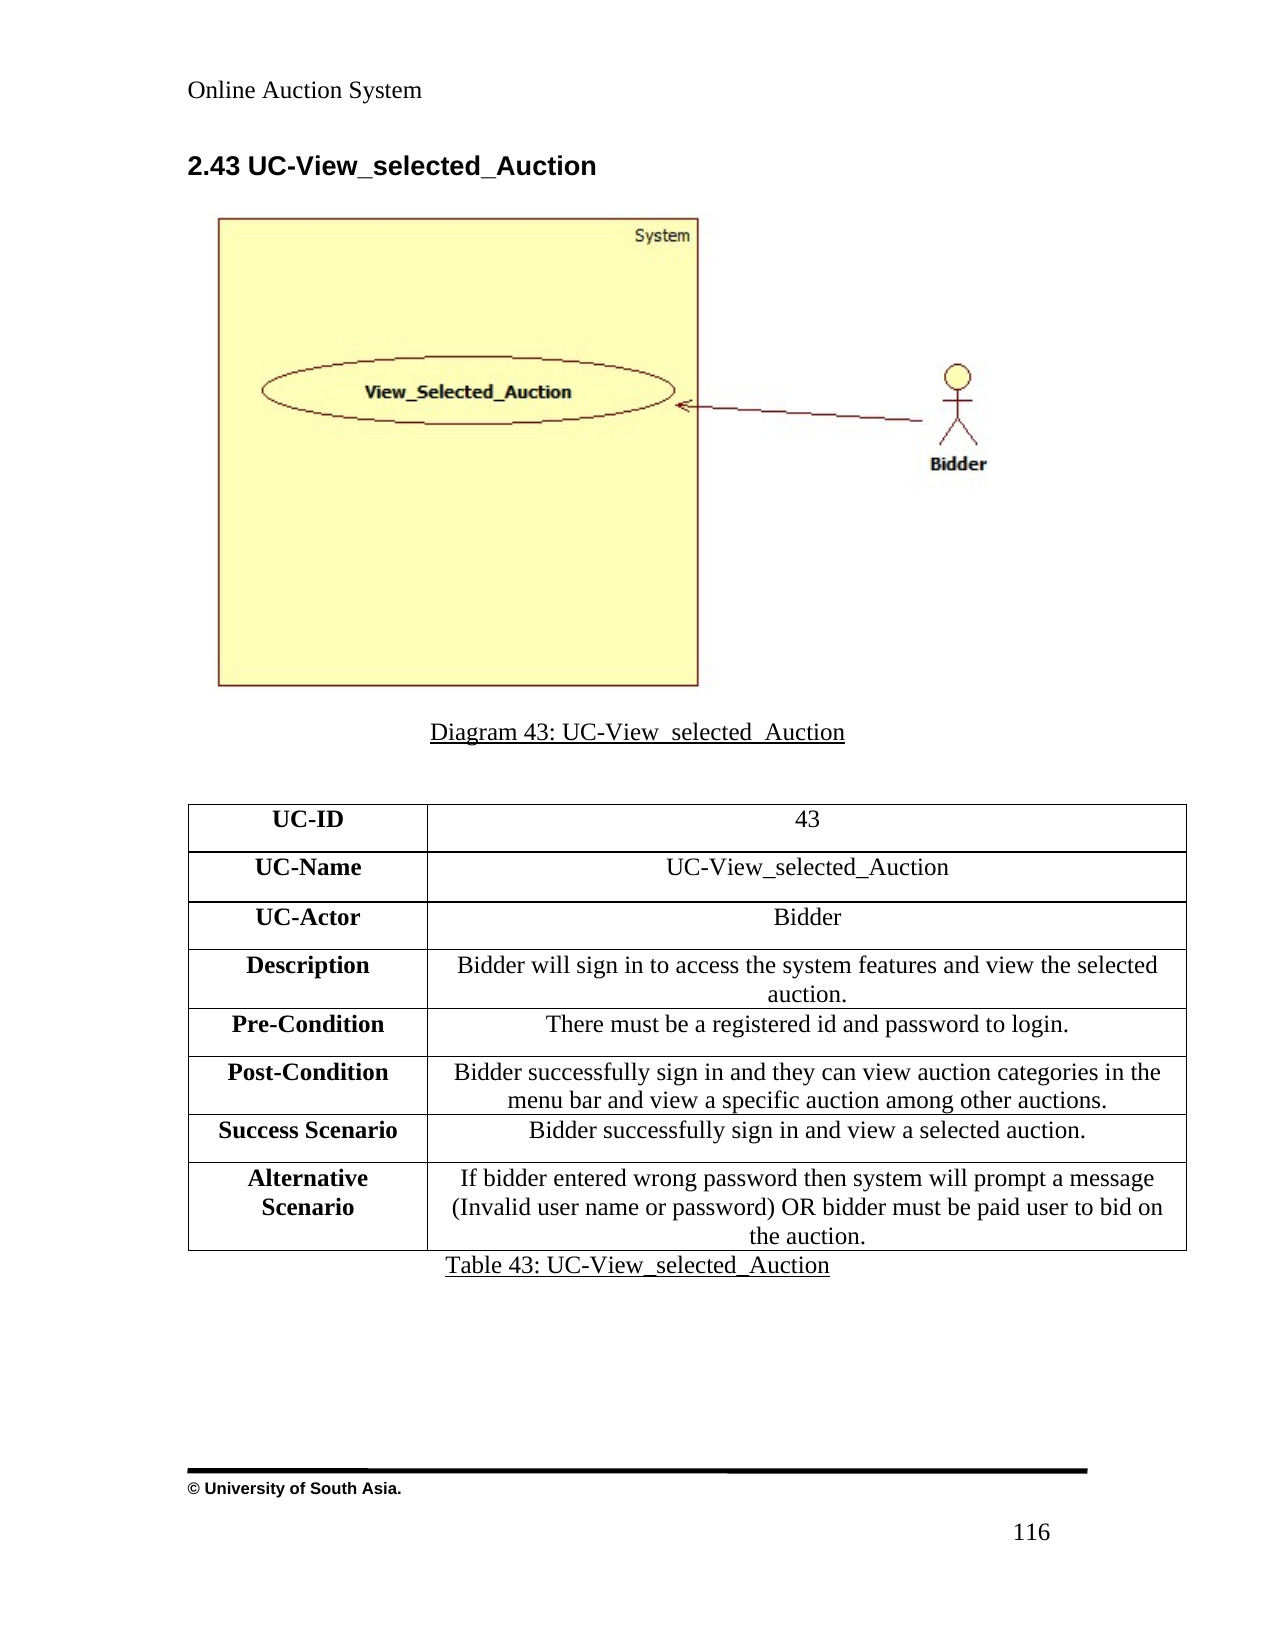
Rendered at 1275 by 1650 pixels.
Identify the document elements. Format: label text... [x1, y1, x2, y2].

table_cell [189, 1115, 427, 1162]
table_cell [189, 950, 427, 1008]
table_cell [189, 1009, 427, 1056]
subtitle 2.43 UC-View_selected_Auction [187, 150, 1087, 181]
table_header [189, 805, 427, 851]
picture [187, 187, 1025, 718]
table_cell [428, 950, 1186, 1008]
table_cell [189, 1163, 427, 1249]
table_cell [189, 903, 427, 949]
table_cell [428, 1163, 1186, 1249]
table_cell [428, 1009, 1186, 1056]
text Diagram 43: UC-View_selected_Auction [187, 717, 1087, 746]
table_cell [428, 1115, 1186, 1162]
text Table 43: UC-View_selected_Auction [187, 1251, 1087, 1279]
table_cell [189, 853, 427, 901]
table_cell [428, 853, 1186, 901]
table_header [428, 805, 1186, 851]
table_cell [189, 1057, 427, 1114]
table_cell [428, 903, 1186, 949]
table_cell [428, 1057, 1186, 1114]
